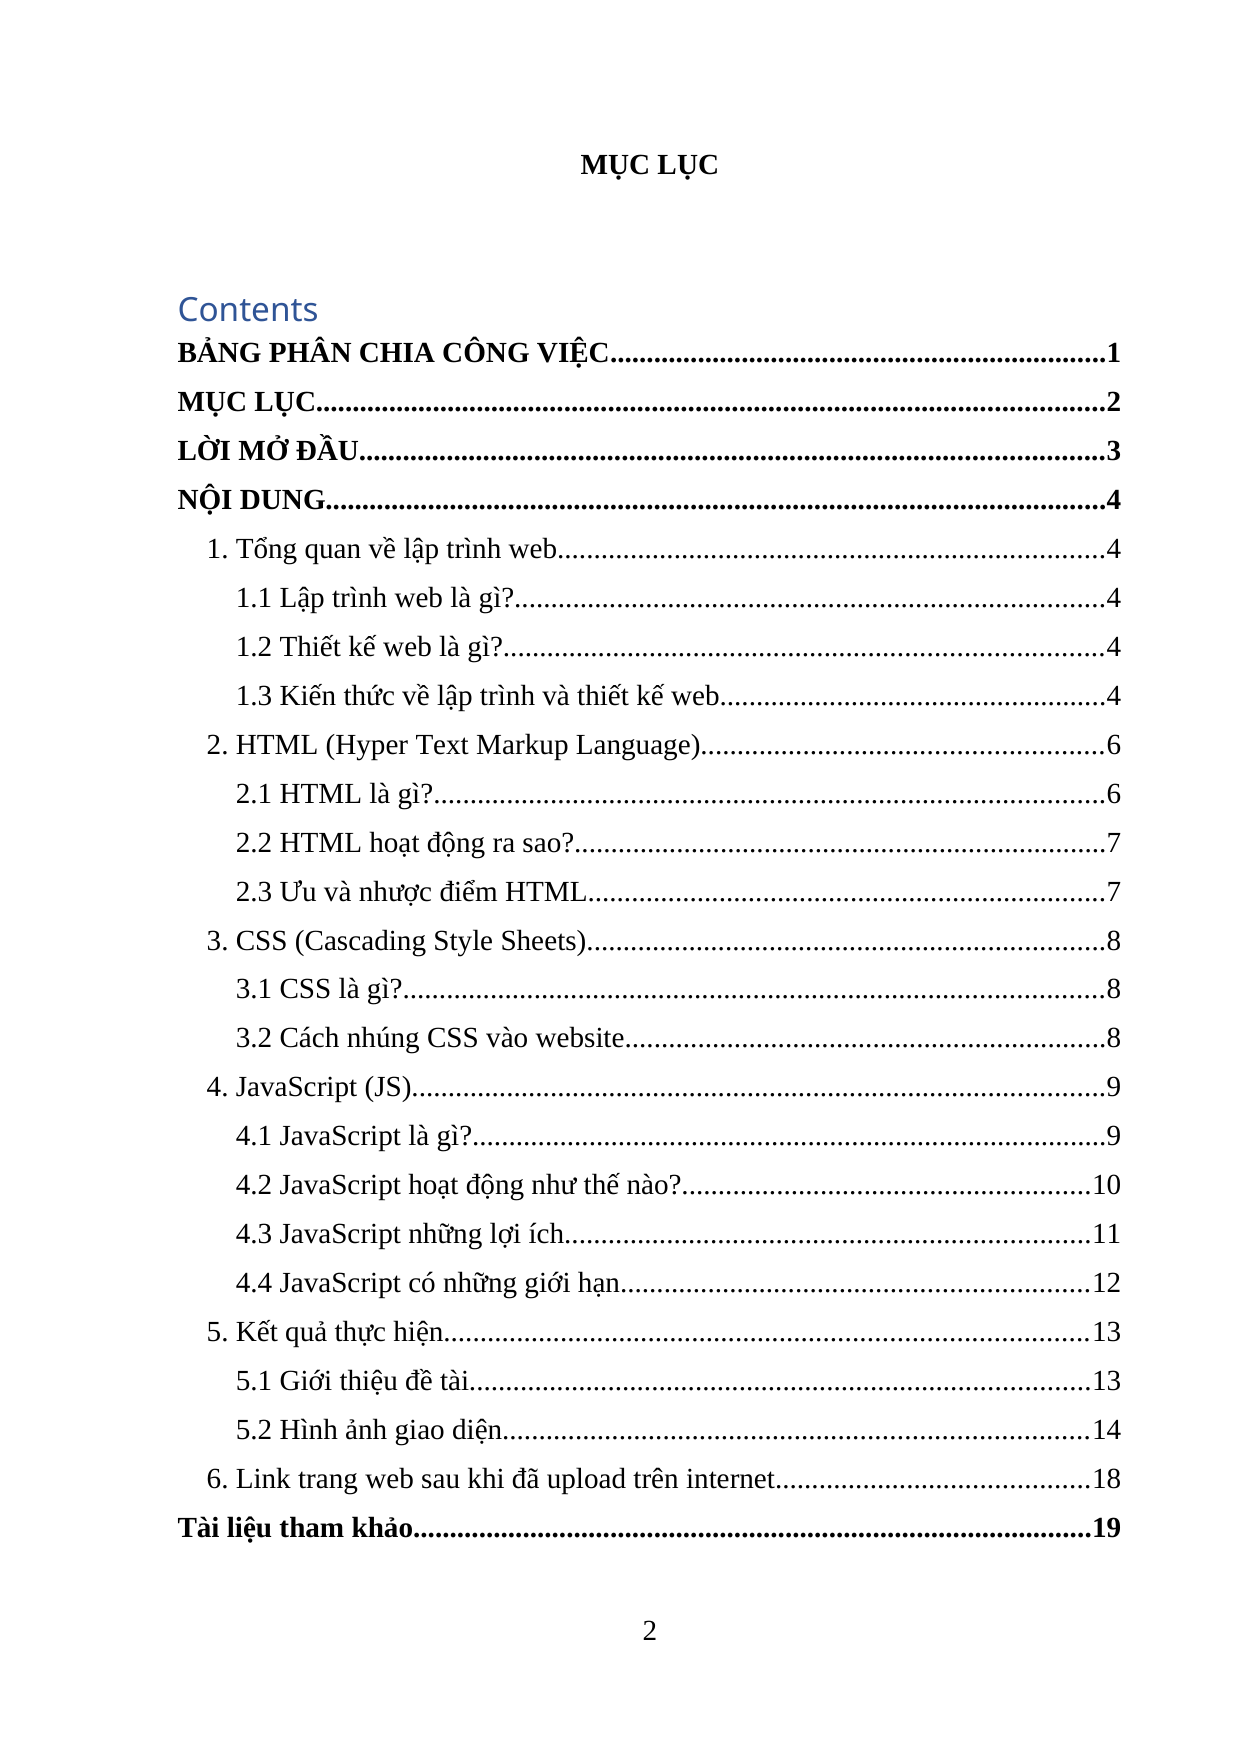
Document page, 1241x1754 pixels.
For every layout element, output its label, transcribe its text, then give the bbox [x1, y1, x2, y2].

subtitle MỤC LỤC [177, 147, 1122, 181]
